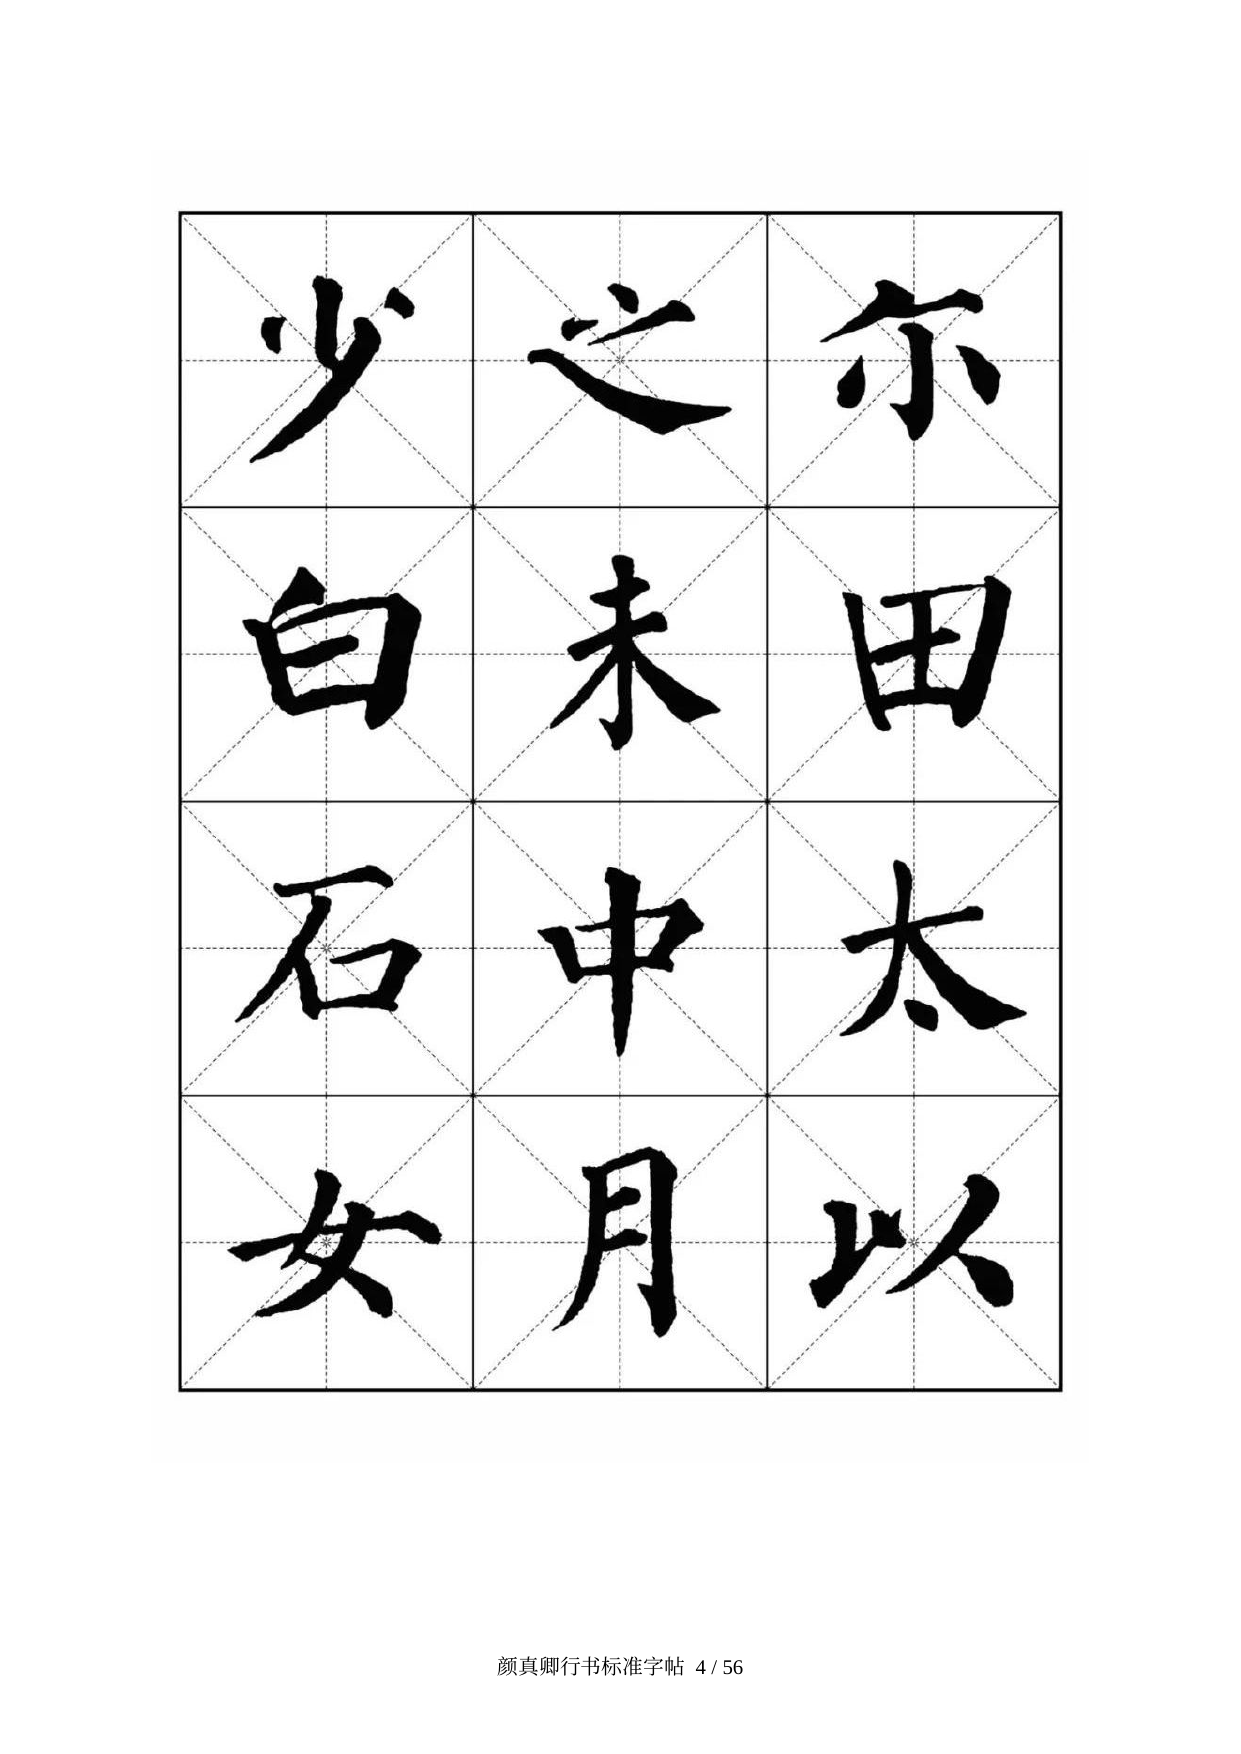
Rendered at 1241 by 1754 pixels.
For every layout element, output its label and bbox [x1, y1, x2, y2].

picture [151, 150, 1089, 1463]
